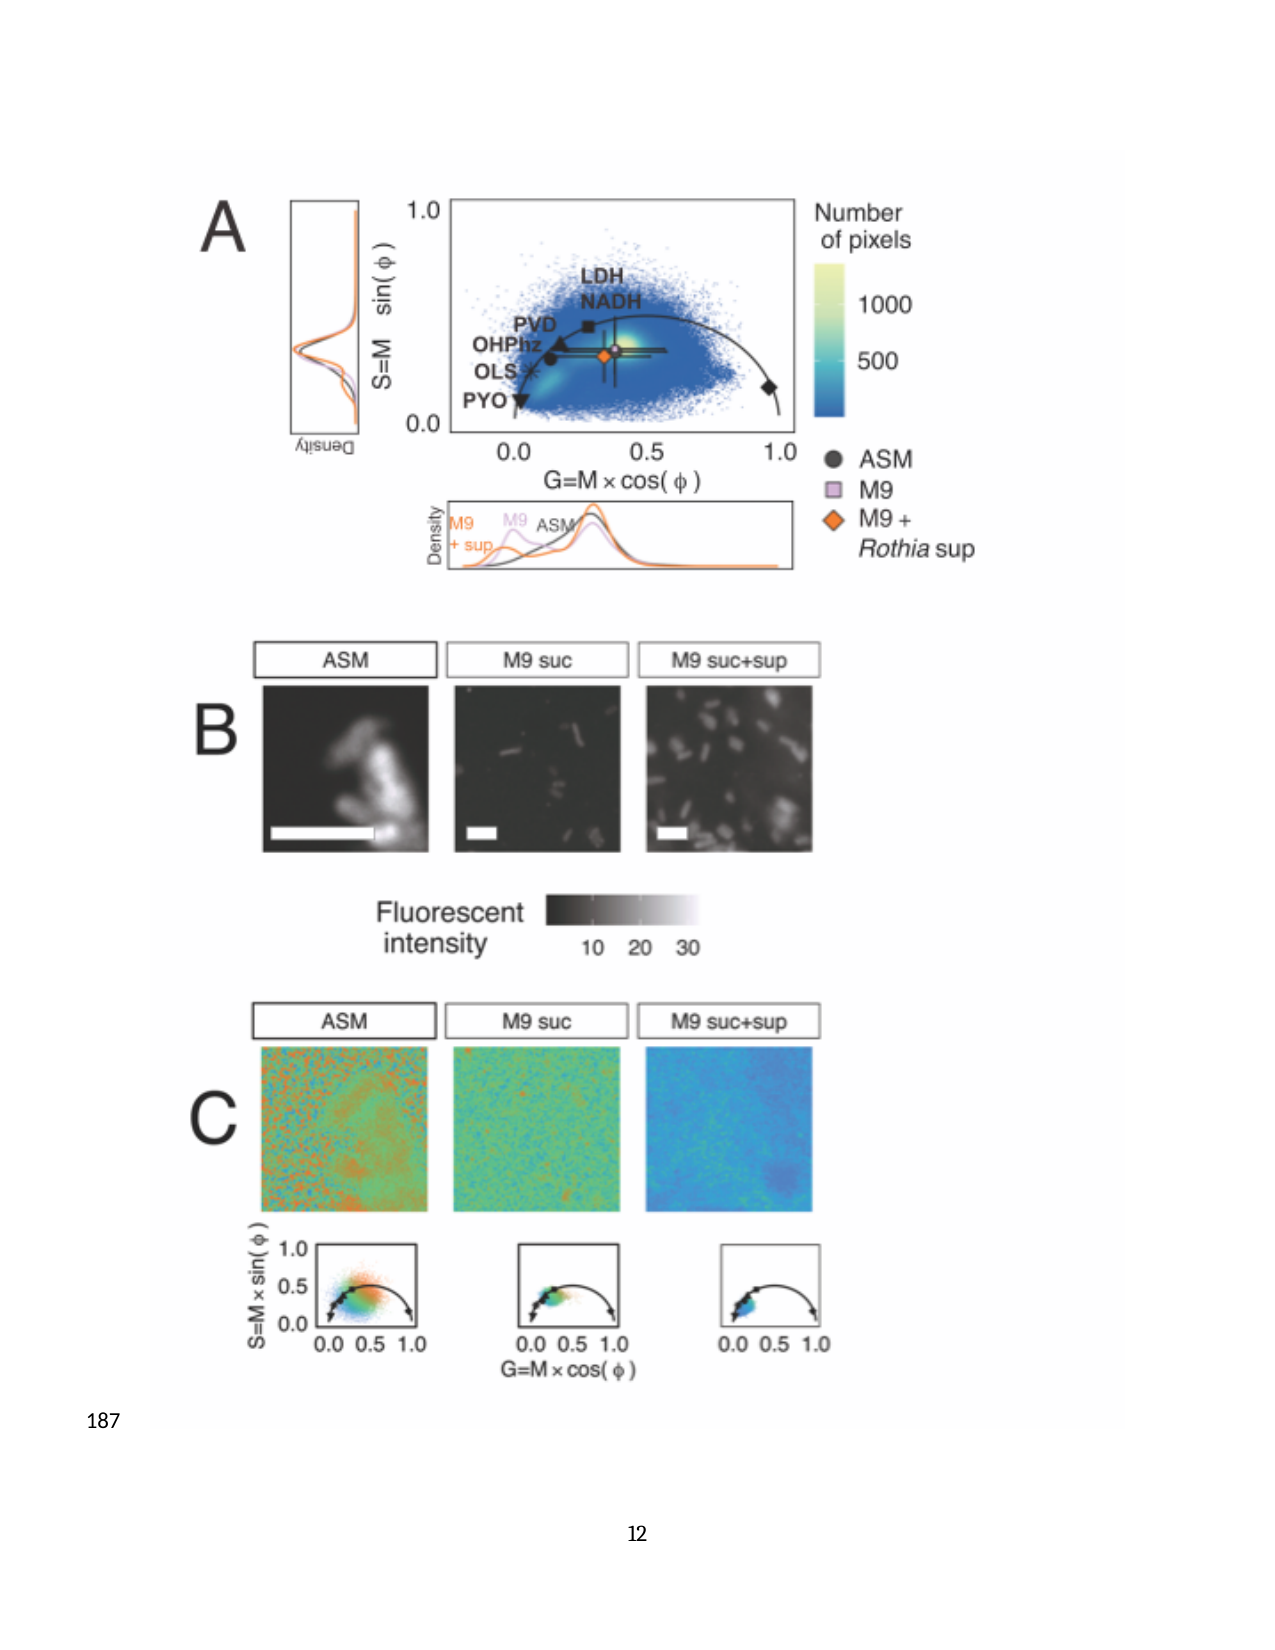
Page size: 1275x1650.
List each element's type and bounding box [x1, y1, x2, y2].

picture [150, 150, 1125, 1429]
